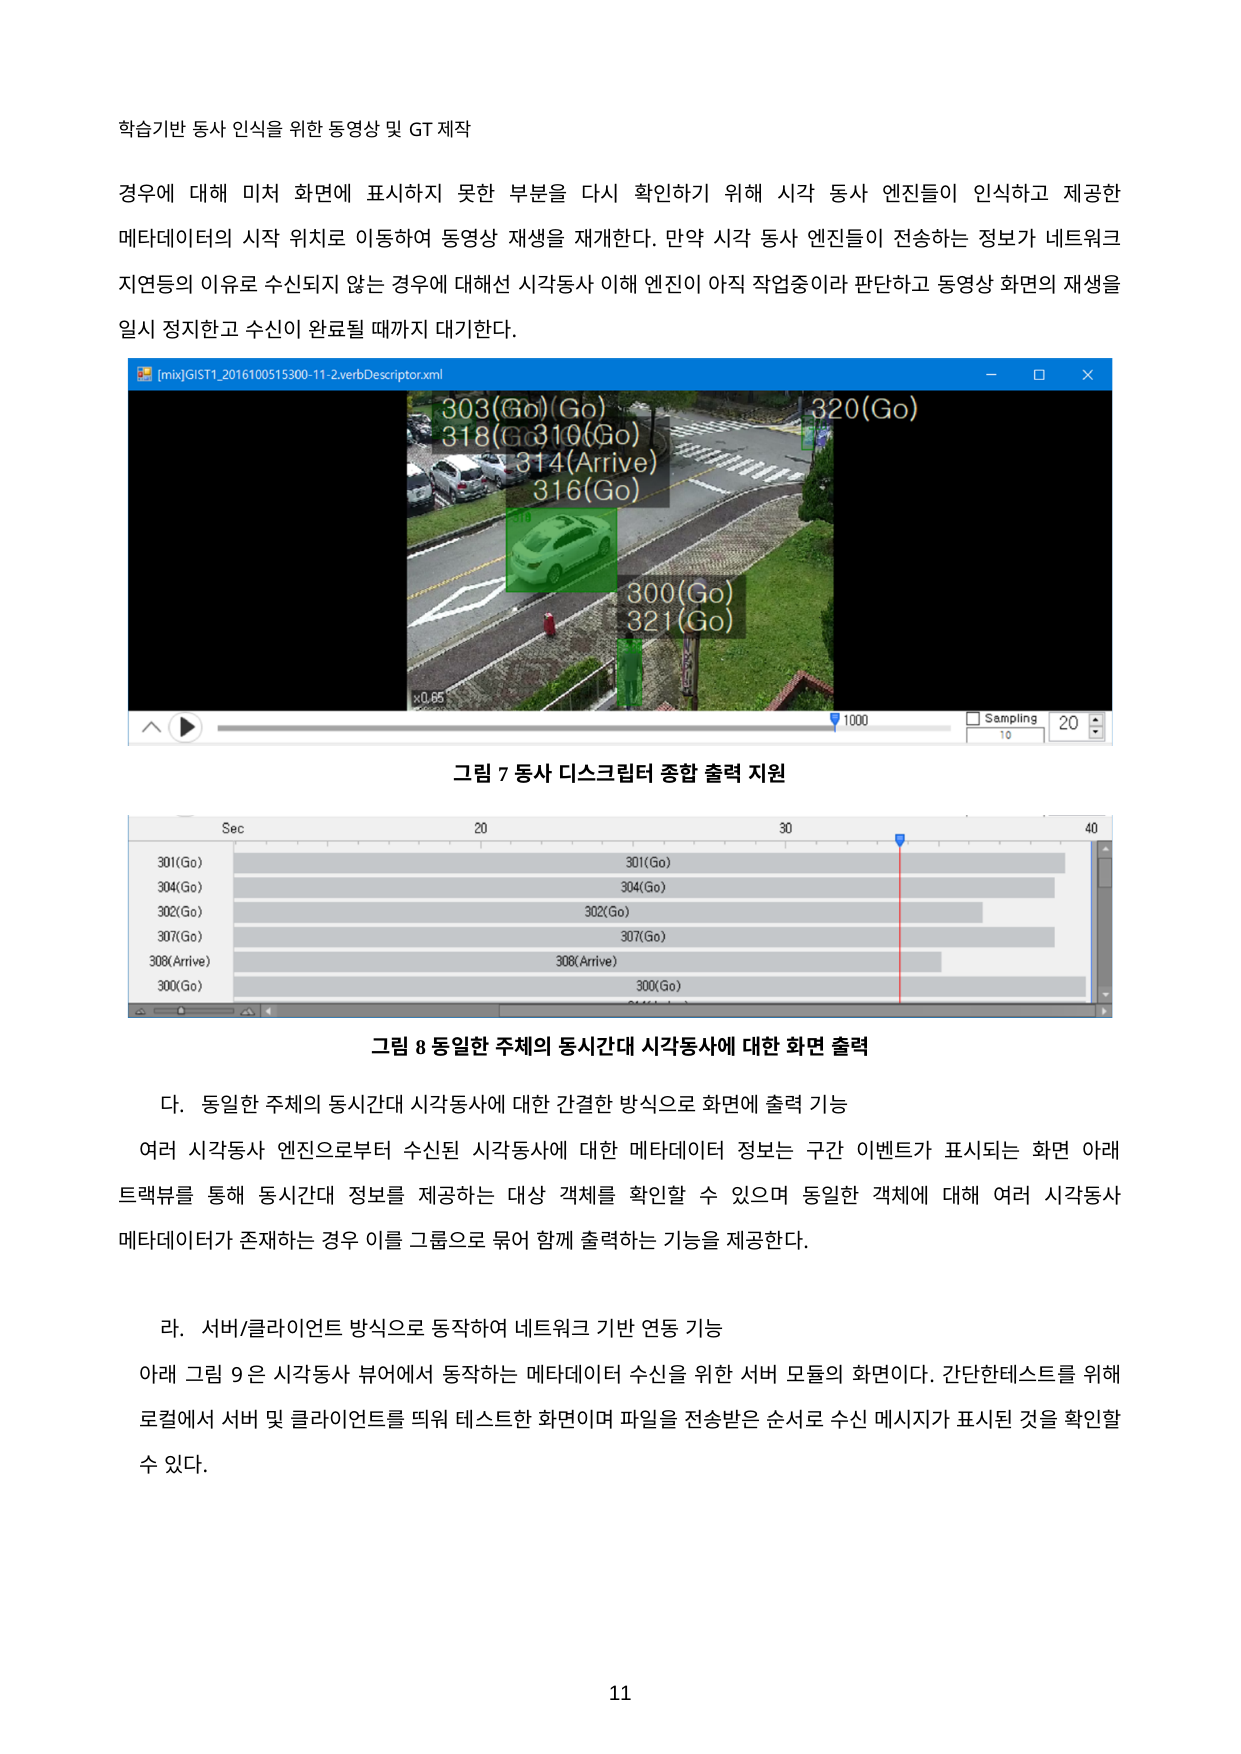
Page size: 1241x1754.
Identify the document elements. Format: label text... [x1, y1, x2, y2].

list 서버/클라이언트 방식으로 동작하여 네트워크 기반 연동 기능 [160, 1313, 1122, 1343]
list 동일한 주체의 동시간대 시각동사에 대한 간결한 방식으로 화면에 출력 기능 [160, 1088, 1122, 1119]
text 그림 8 동일한 주체의 동시간대 시각동사에 대한 화면 출력 [118, 1030, 1122, 1060]
text 여러 시각동사 엔진으로부터 수신된 시각동사에 대한 메타데이터 정보는 구간 이벤트가 표시되는 화면 아래 트랙뷰를 통해 동시간대 정보를 제공하는 대상 객체를 확인할 수 있으며 동일한 객체에 대해 여러 시각동사 메타데이터가 존재하는 경우 이를 그룹으로 묶어 함께 출력하는 기능을 제공한다. [118, 1134, 1122, 1255]
picture [127, 358, 1113, 746]
text 아래 그림 13은 시각동사 뷰어에서 동작하는 메타데이터 수신을 위한 서버 모듈의 화면이다. 간단한테스트를 위해 로컬에서 서버 및 클라이언트를 띄워 테스트한 화면이며 파일을 전송받은 순서로 수신 메시지가 표시된 것을 확인할 수 있다. [139, 1358, 1122, 1479]
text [118, 177, 1122, 343]
text 그림 7 동사 디스크립터 종합 출력 지원 [118, 757, 1122, 787]
picture [127, 815, 1113, 1018]
